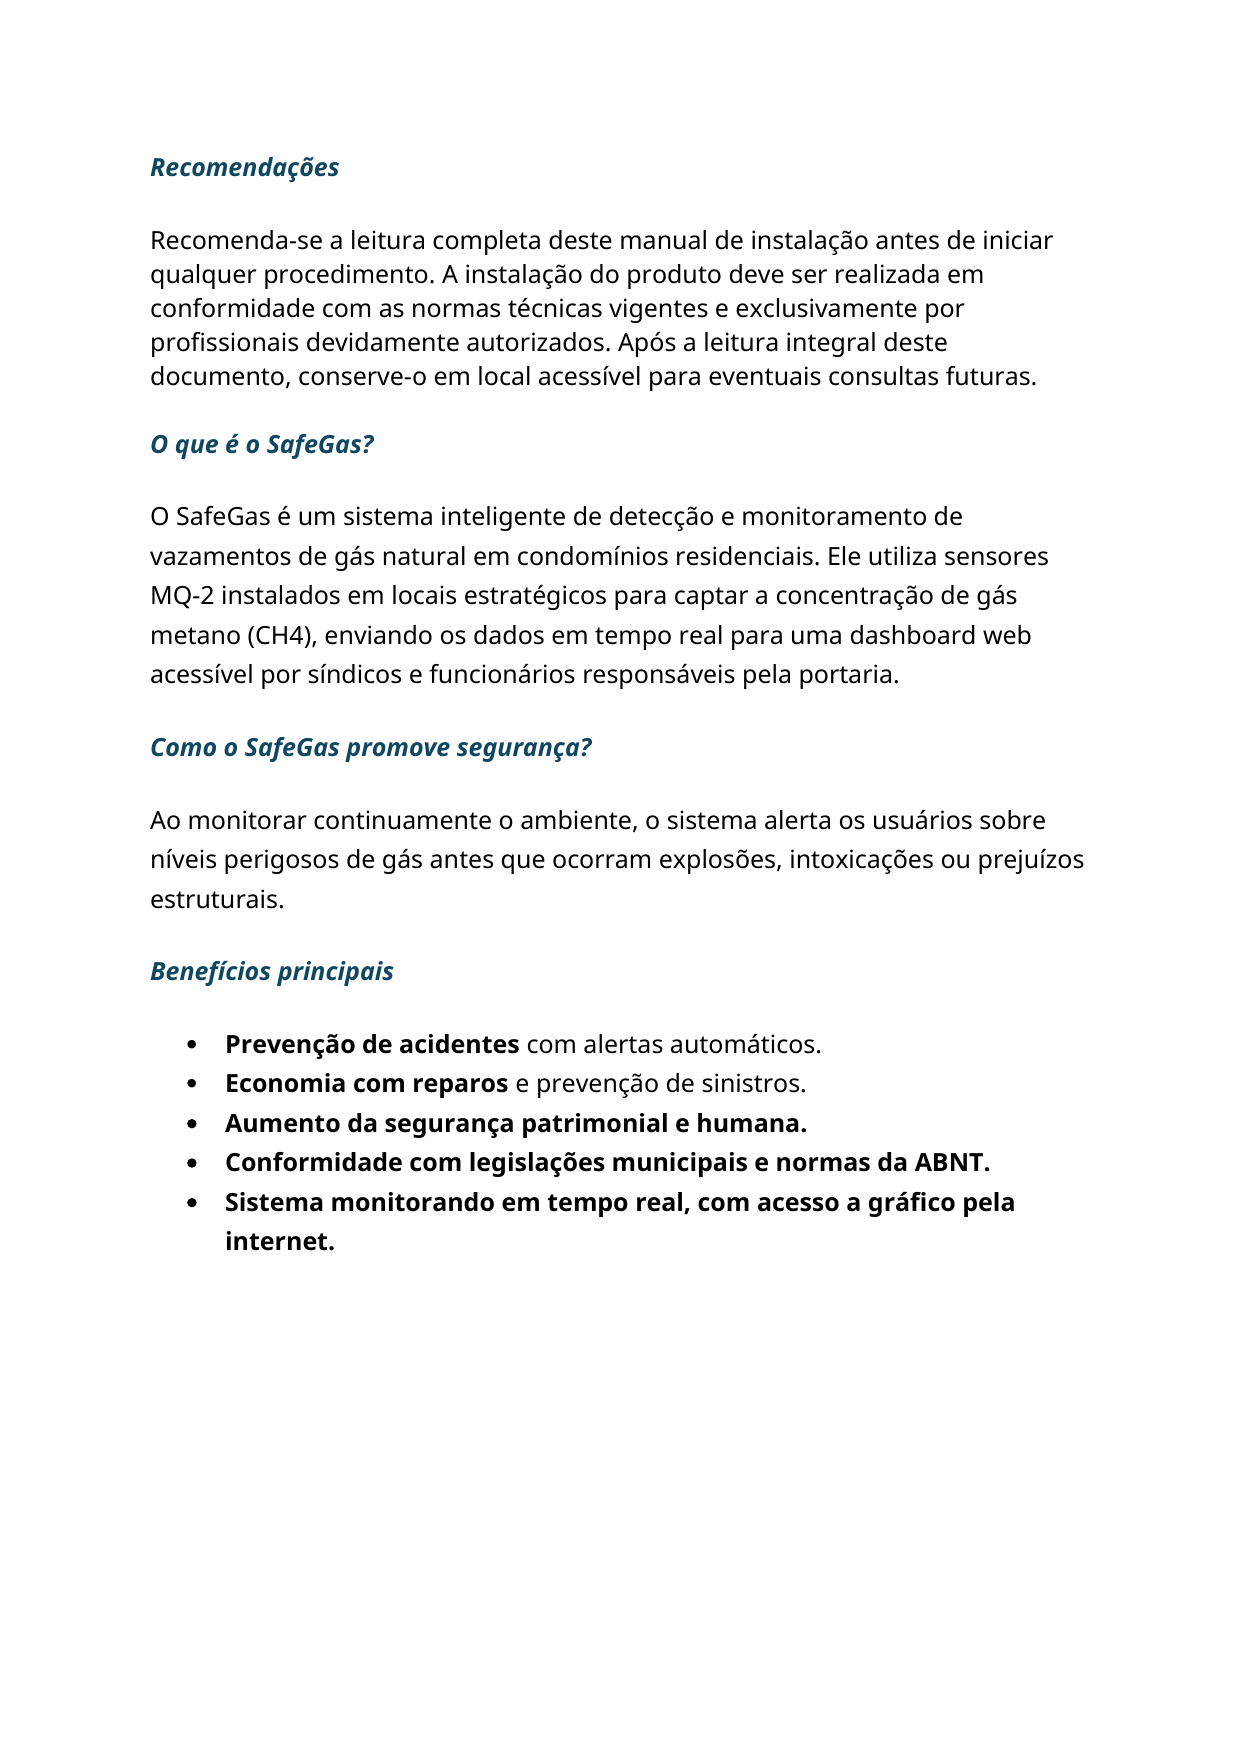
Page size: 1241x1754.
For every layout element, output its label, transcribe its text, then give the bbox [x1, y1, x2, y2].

list Economia com reparos e prevenção de sinistros. [187, 1066, 1090, 1100]
text Recomenda-se a leitura completa deste manual de instalação antes de iniciar qualquer procedimento. A instalação do produto deve ser realizada em conformidade com as normas técnicas vigentes e exclusivamente por profissionais devidamente autorizados. Após a leitura integral deste documento, conserve-o em local acessível para eventuais consultas futuras. [150, 223, 1090, 393]
subtitle Recomendações [150, 150, 1090, 184]
list Sistema monitorando em tempo real, com acesso a gráfico pela internet. [187, 1184, 1090, 1258]
list Aumento da segurança patrimonial e humana. [187, 1106, 1090, 1140]
subtitle Benefícios principais [150, 954, 1090, 988]
text Ao monitorar continuamente o ambiente, o sistema alerta os usuários sobre níveis perigosos de gás antes que ocorram explosões, intoxicações ou prejuízos estruturais. [150, 802, 1090, 915]
list Prevenção de acidentes com alertas automáticos. [187, 1027, 1090, 1061]
text O SafeGas é um sistema inteligente de detecção e monitoramento de vazamentos de gás natural em condomínios residenciais. Ele utiliza sensores MQ-2 instalados em locais estratégicos para captar a concentração de gás metano (CH4), enviando os dados em tempo real para uma dashboard web acessível por síndicos e funcionários responsáveis pela portaria. [150, 499, 1090, 691]
subtitle Como o SafeGas promove segurança? [150, 729, 1090, 764]
list Conformidade com legislações municipais e normas da ABNT. [187, 1145, 1090, 1179]
subtitle O que é o SafeGas? [150, 426, 1090, 460]
